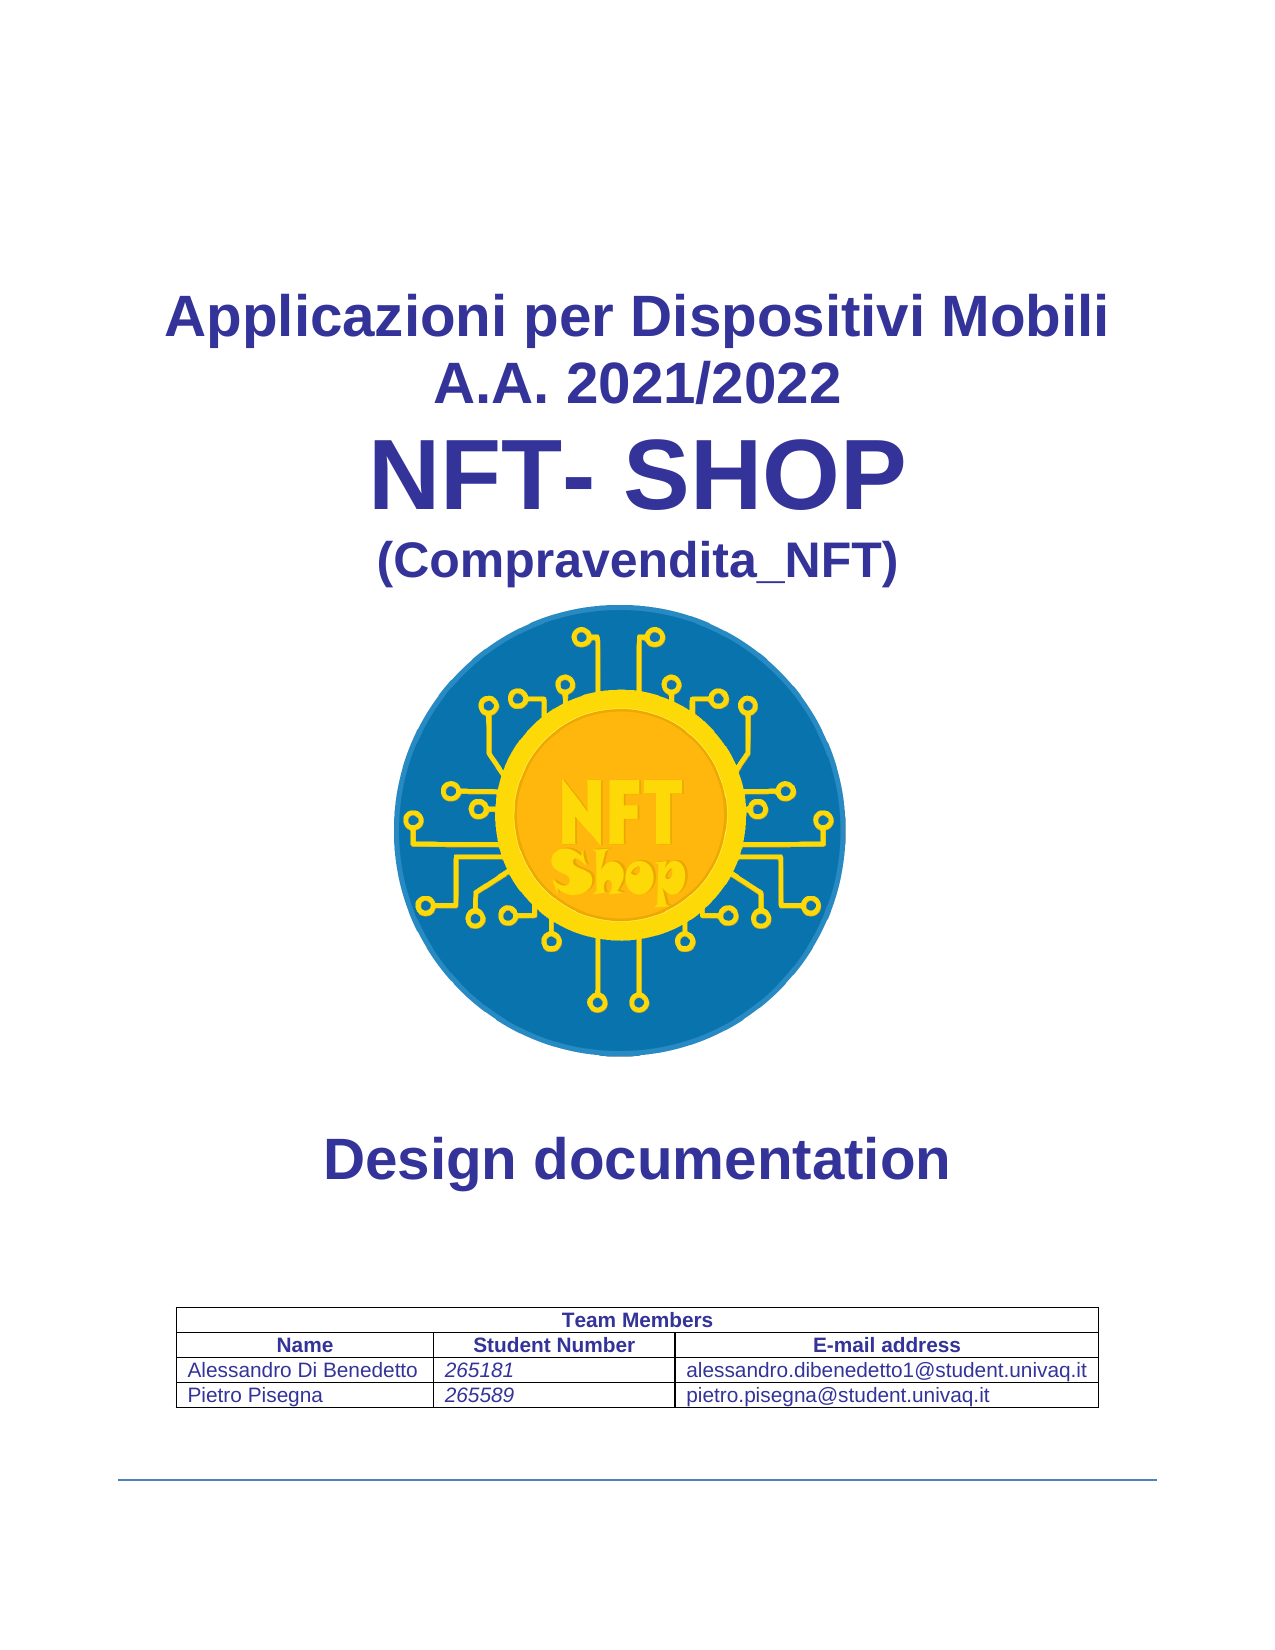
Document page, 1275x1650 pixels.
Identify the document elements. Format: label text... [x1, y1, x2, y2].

table_cell Pietro Pisegna [177, 1383, 433, 1407]
table_cell Student Number [434, 1333, 674, 1357]
table_cell alessandro.dibenedetto1@student.univaq.it [676, 1358, 1098, 1382]
table_cell Name [177, 1333, 433, 1357]
table_cell E-mail address [676, 1333, 1098, 1357]
picture [388, 601, 852, 1059]
table_header Team Members [177, 1308, 1098, 1332]
table_cell 265181 [434, 1358, 674, 1382]
text Applicazioni per Dispositivi Mobili [118, 282, 1157, 349]
table_cell pietro.pisegna@student.univaq.it [676, 1383, 1098, 1407]
table_cell Alessandro Di Benedetto [177, 1358, 433, 1382]
table_cell 265589 [434, 1383, 674, 1407]
text A.A. 2021/2022 [118, 349, 1157, 416]
text (Compravendita_NFT) [118, 531, 1157, 588]
text Design documentation [118, 1125, 1157, 1192]
text NFT- SHOP [118, 416, 1157, 531]
